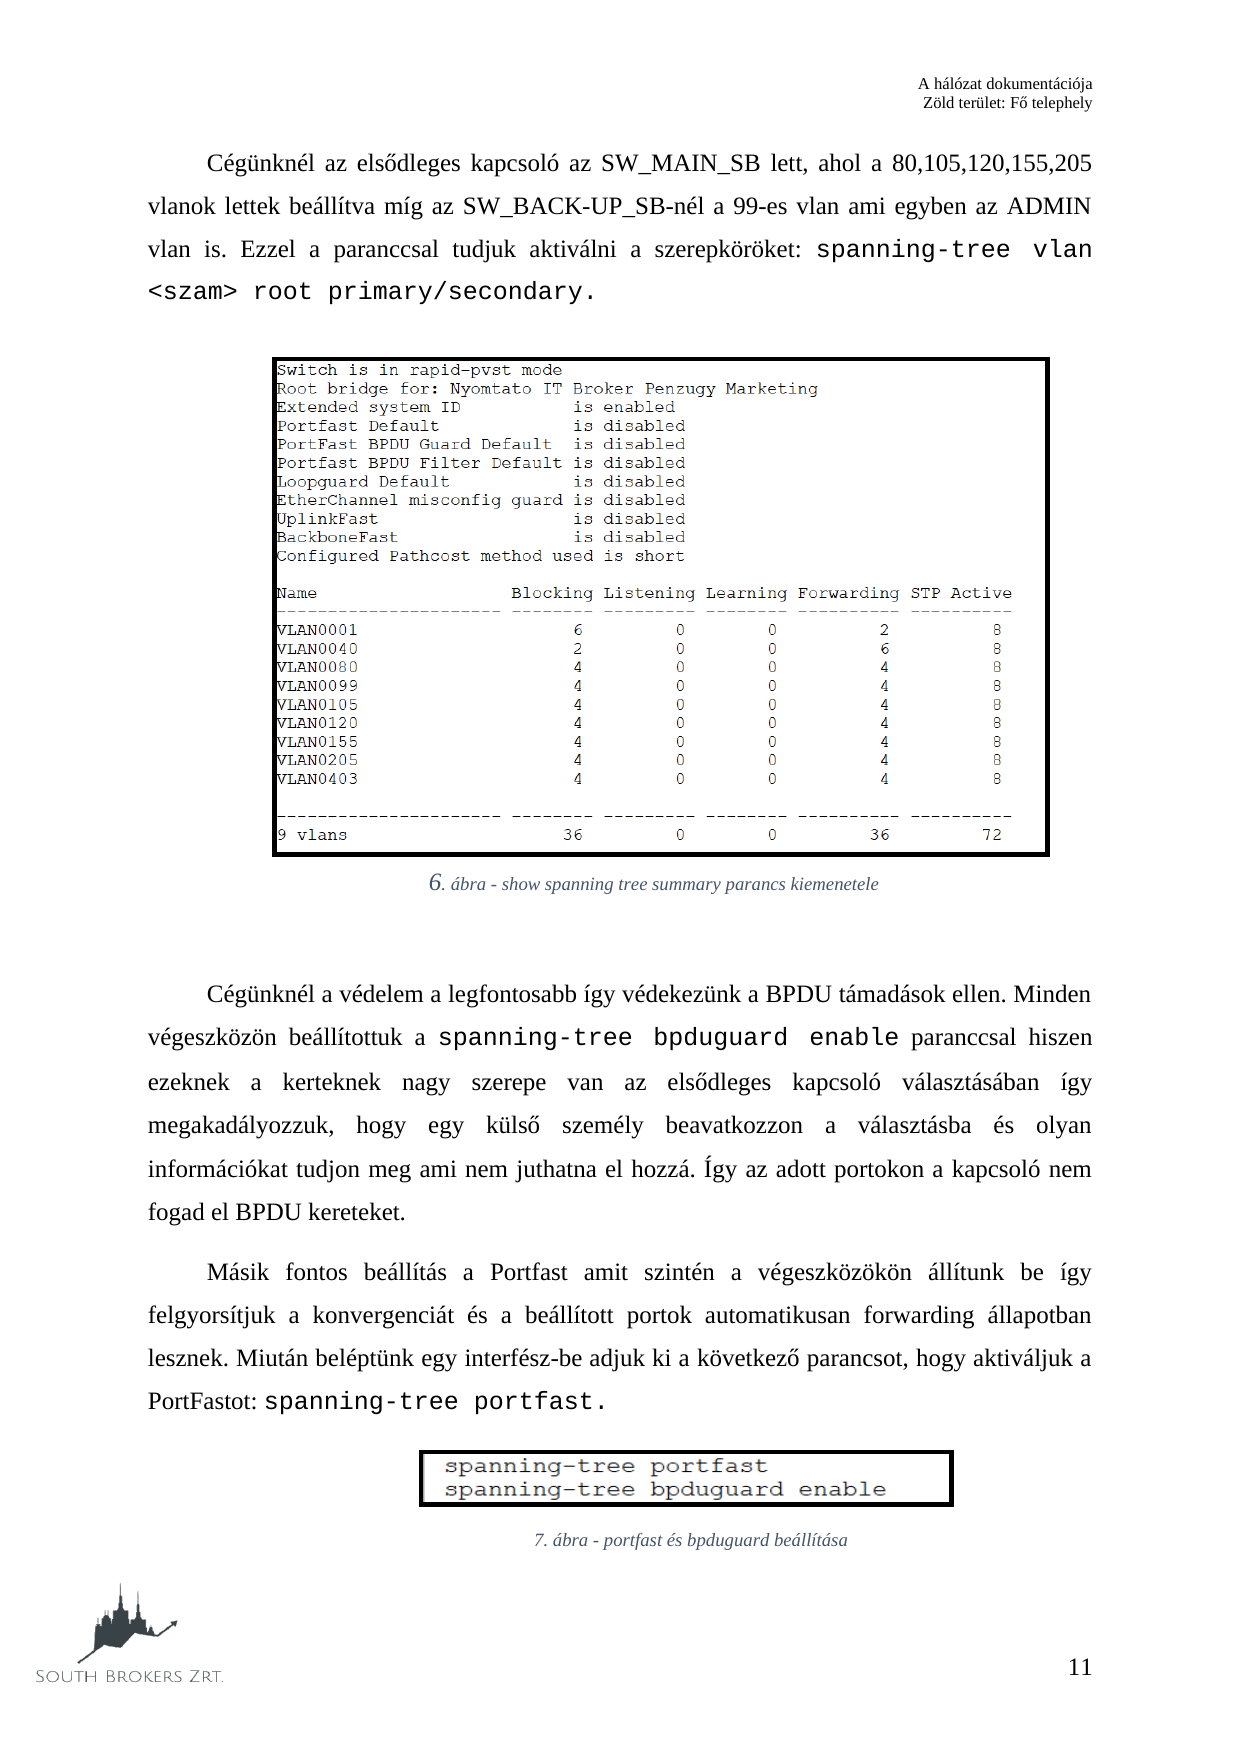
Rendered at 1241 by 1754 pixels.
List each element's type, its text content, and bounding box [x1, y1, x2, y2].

picture [423, 1454, 949, 1502]
text Másik fontos beállítás a Portfast amit szintén a végeszközökön állítunk be így felgyorsítjuk a konvergenciát és a beállított portok automatikusan forwarding állapotban lesznek. Miután beléptünk egy interfész-be adjuk ki a következő parancsot, hogy aktiváljuk a PortFastot: spanning-tree portfast. [148, 1257, 1093, 1417]
picture [0, 1531, 255, 1754]
picture [277, 361, 1045, 852]
text Cégünknél az elsődleges kapcsoló az SW_MAIN_SB lett, ahol a 80,105,120,155,205 vlanok lettek beállítva míg az SW_BACK-UP_SB-nél a 99-es vlan ami egyben az ADMIN vlan is. Ezzel a paranccsal tudjuk aktiválni a szerepköröket: spanning-tree vlan <szam> root primary/secondary. [148, 148, 1093, 307]
